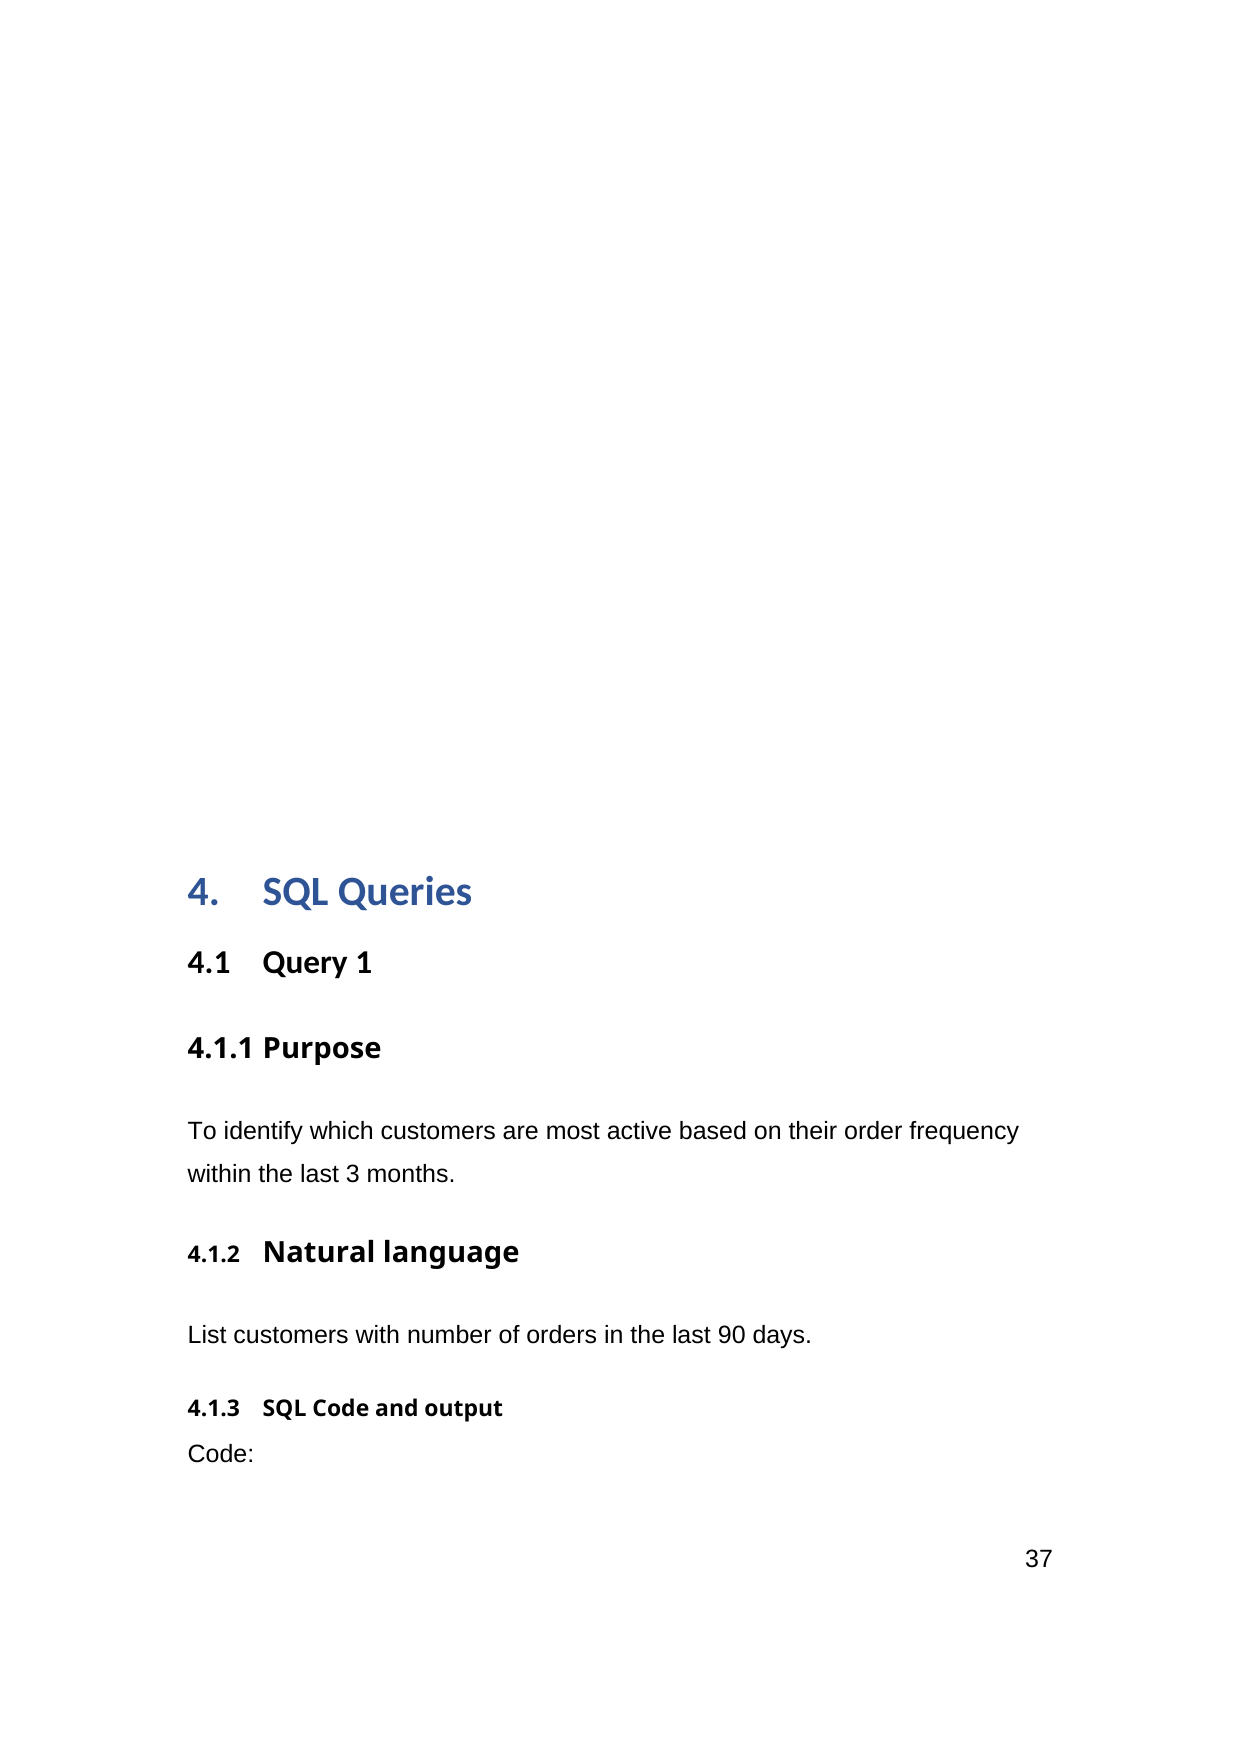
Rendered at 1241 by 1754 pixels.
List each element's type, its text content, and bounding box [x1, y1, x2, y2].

subtitle 4.1 Query 1 [187, 941, 1053, 982]
subtitle 4.1.2 Natural language [187, 1231, 1053, 1271]
text List customers with number of orders in the last 90 days. [187, 1320, 1053, 1349]
subtitle 4.1.1 Purpose [187, 1027, 1053, 1067]
subtitle 4. SQL Queries [187, 865, 1053, 916]
text Code: [187, 1439, 1053, 1468]
subtitle 4.1.3 SQL Code and output [187, 1392, 1053, 1423]
text To identify which customers are most active based on their order frequency within the last 3 months. [187, 1116, 1053, 1188]
